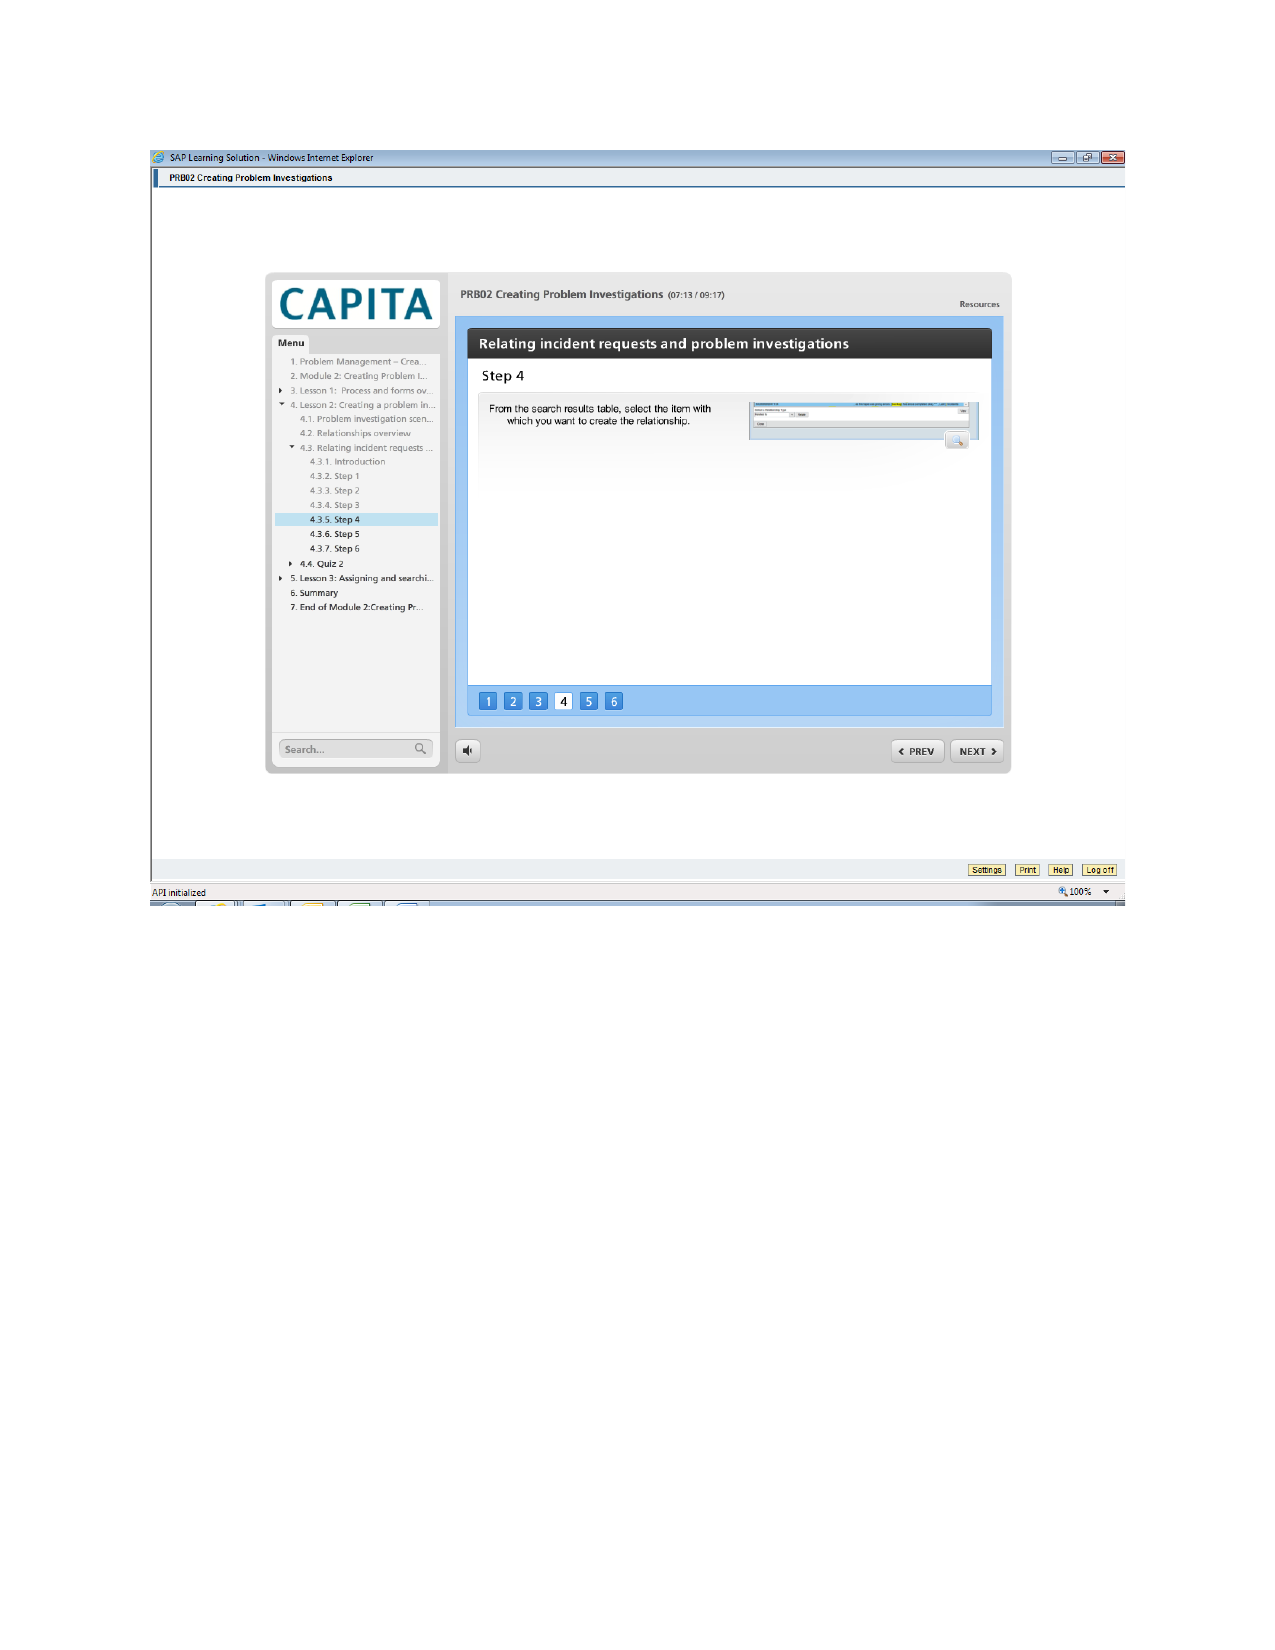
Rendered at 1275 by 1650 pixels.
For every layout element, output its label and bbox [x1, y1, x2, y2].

picture [150, 150, 1125, 906]
